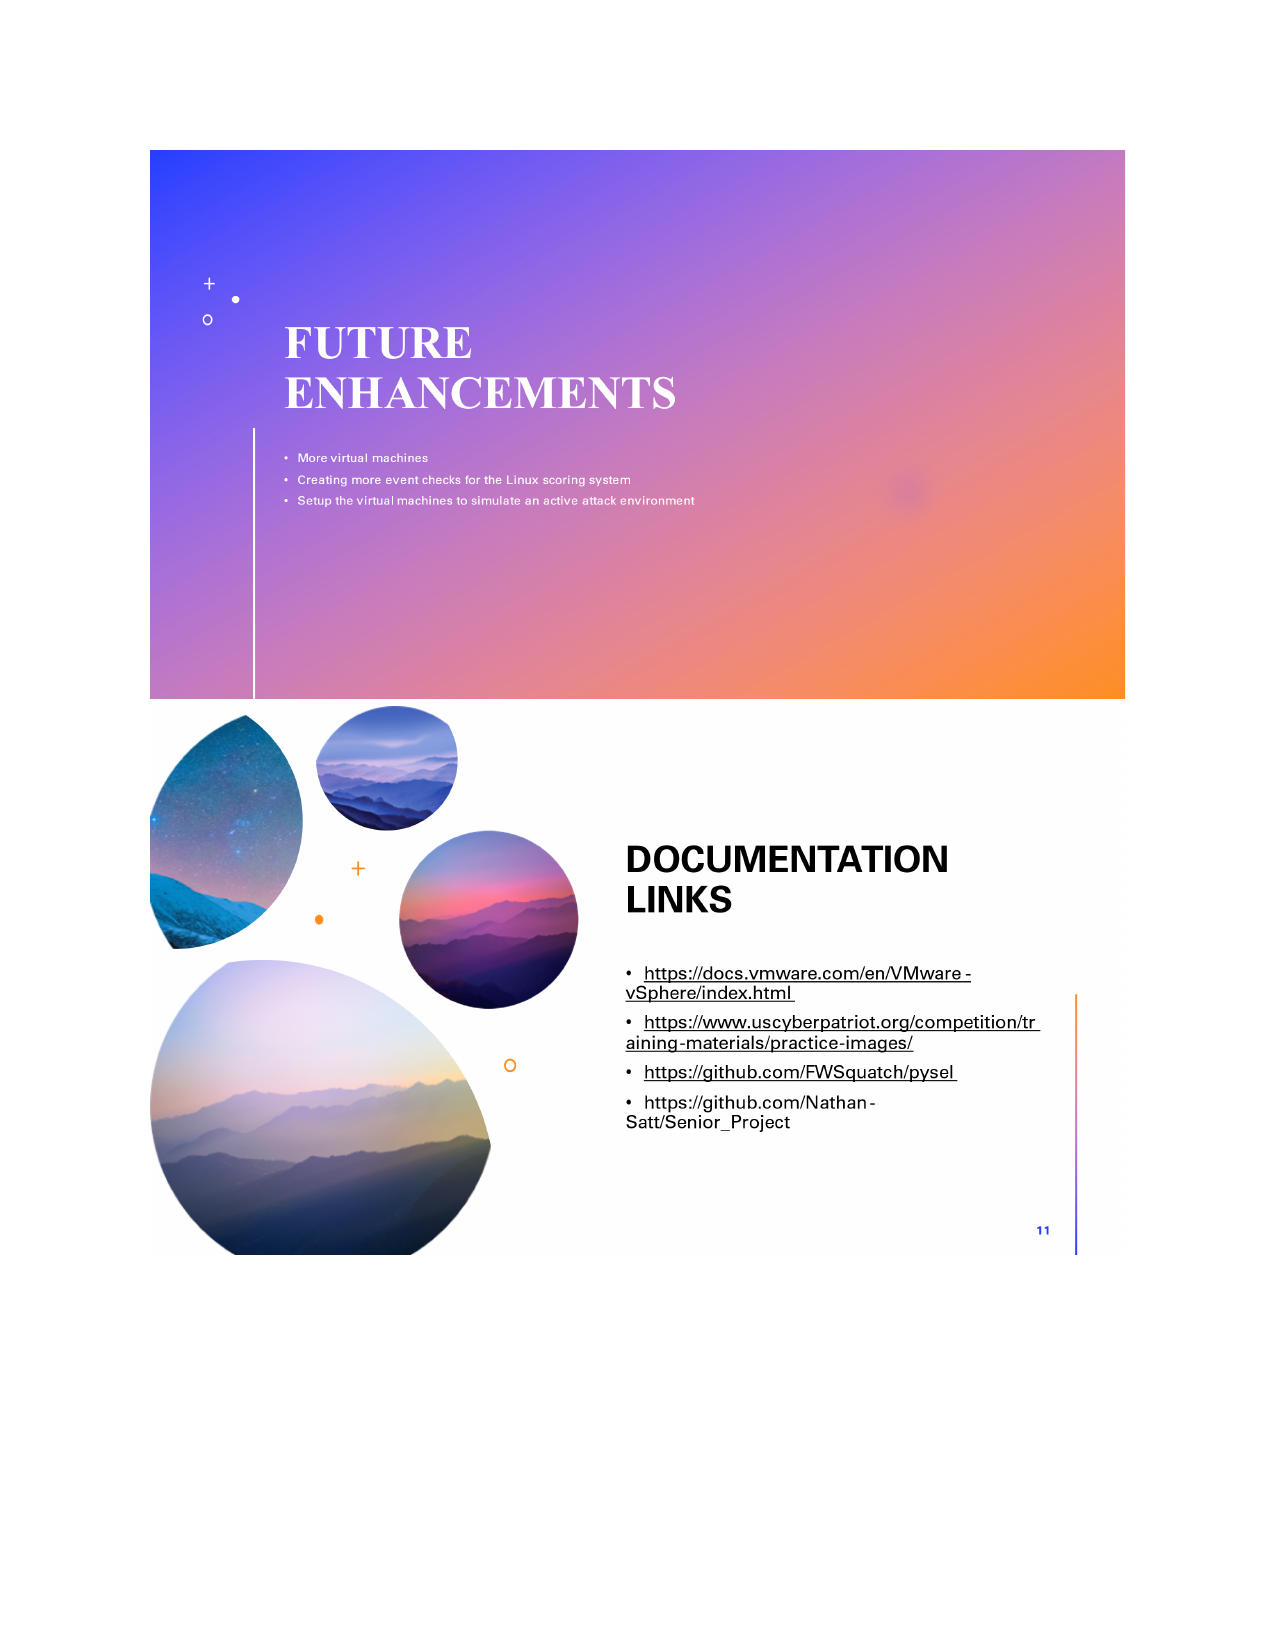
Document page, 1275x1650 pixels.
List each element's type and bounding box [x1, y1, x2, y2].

picture [150, 706, 1125, 1255]
picture [150, 150, 1125, 699]
